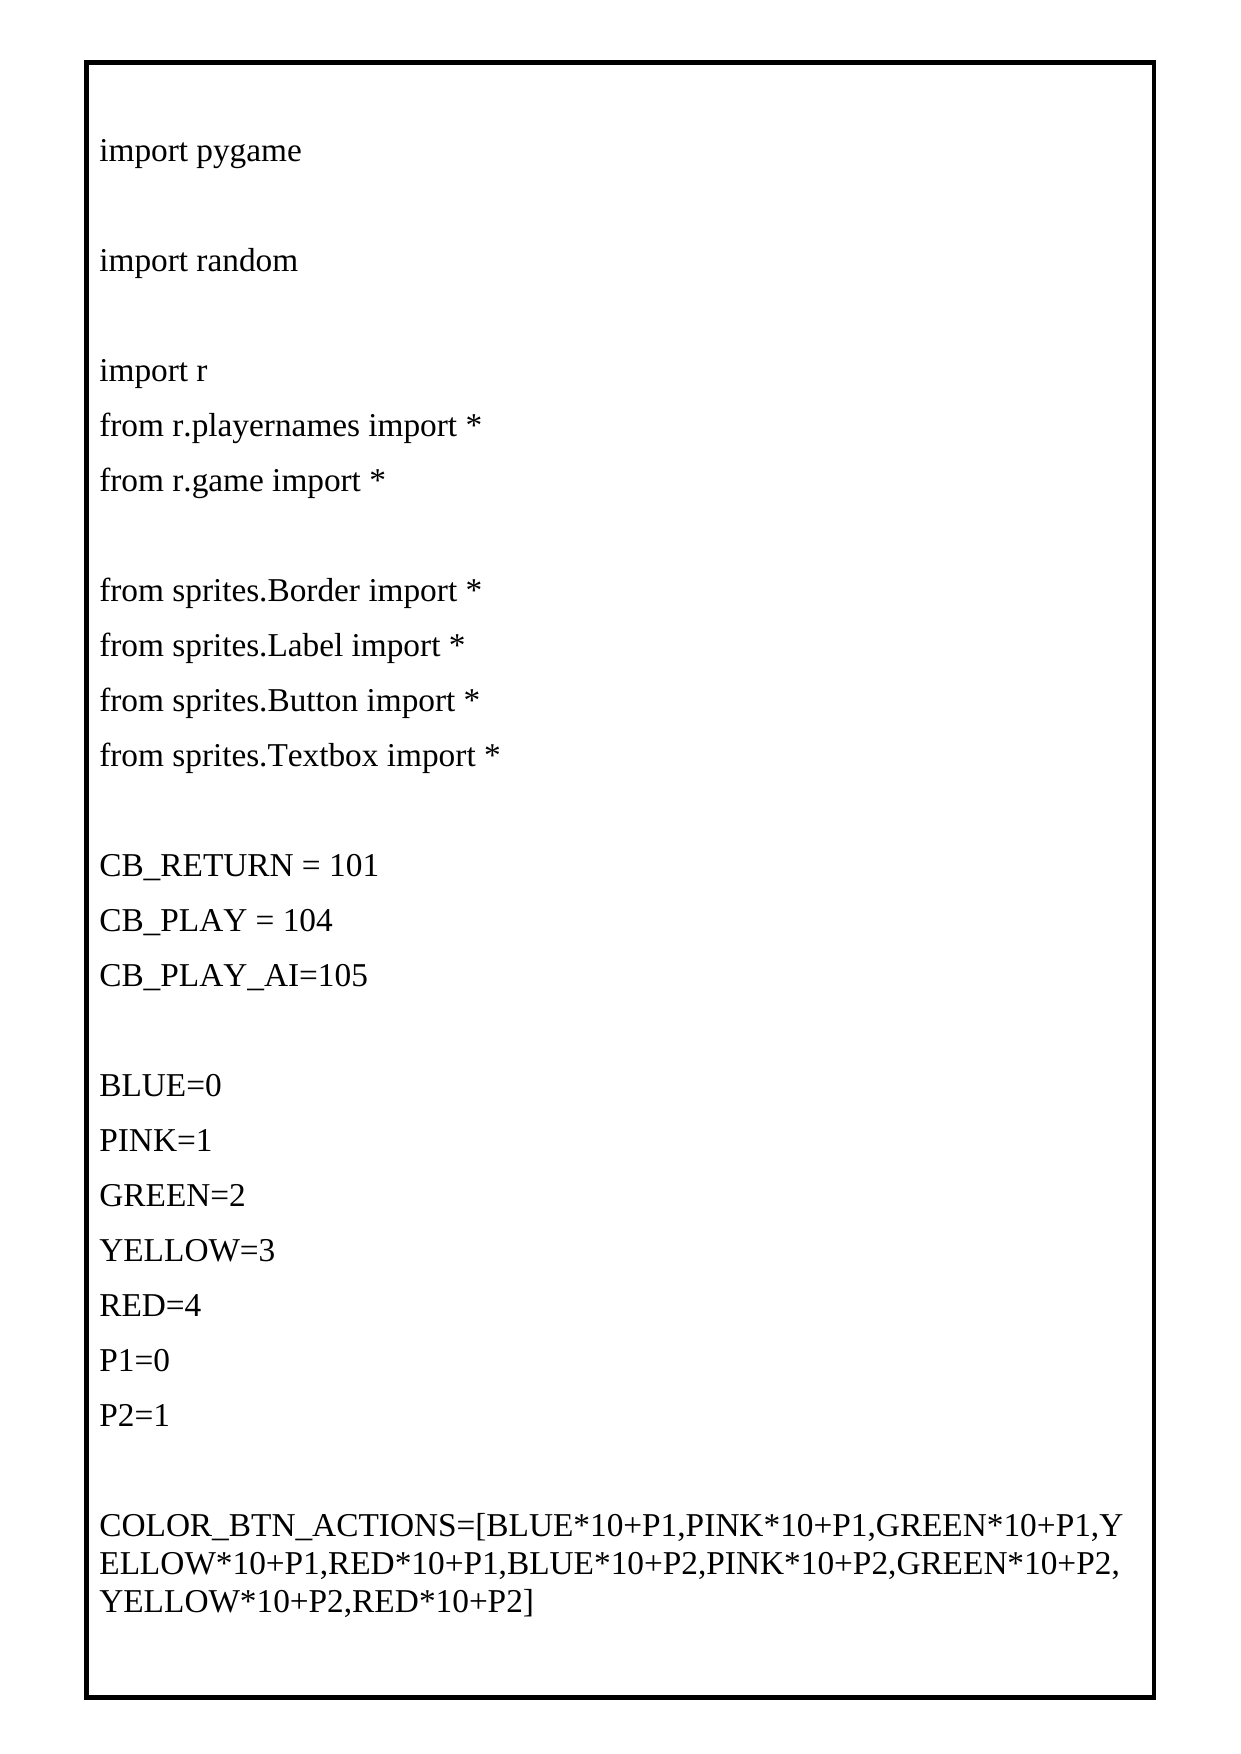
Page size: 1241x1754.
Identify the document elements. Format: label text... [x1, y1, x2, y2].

text YELLOW=3 [99, 1230, 1141, 1268]
text P1=0 [99, 1340, 1141, 1378]
text import pygame [99, 130, 1141, 168]
text from sprites.Button import * [99, 680, 1141, 718]
text from r.playernames import * [99, 405, 1141, 443]
text PINK=1 [99, 1120, 1141, 1158]
text import r [99, 350, 1141, 388]
text BLUE=0 [99, 1065, 1141, 1103]
text from sprites.Border import * [99, 570, 1141, 608]
text from sprites.Textbox import * [99, 735, 1141, 773]
text GREEN=2 [99, 1175, 1141, 1213]
text from sprites.Label import * [99, 625, 1141, 663]
text CB_PLAY = 104 [99, 900, 1141, 938]
text COLOR_BTN_ACTIONS=[BLUE*10+P1,PINK*10+P1,GREEN*10+P1,YELLOW*10+P1,RED*10+P1,BLUE*10+P2,PINK*10+P2,GREEN*10+P2,YELLOW*10+P2,RED*10+P2] [99, 1505, 1141, 1620]
text P2=1 [99, 1395, 1141, 1433]
text import random [99, 240, 1141, 278]
text CB_RETURN = 101 [99, 845, 1141, 883]
text from r.game import * [99, 460, 1141, 498]
text CB_PLAY_AI=105 [99, 955, 1141, 993]
text RED=4 [99, 1285, 1141, 1323]
